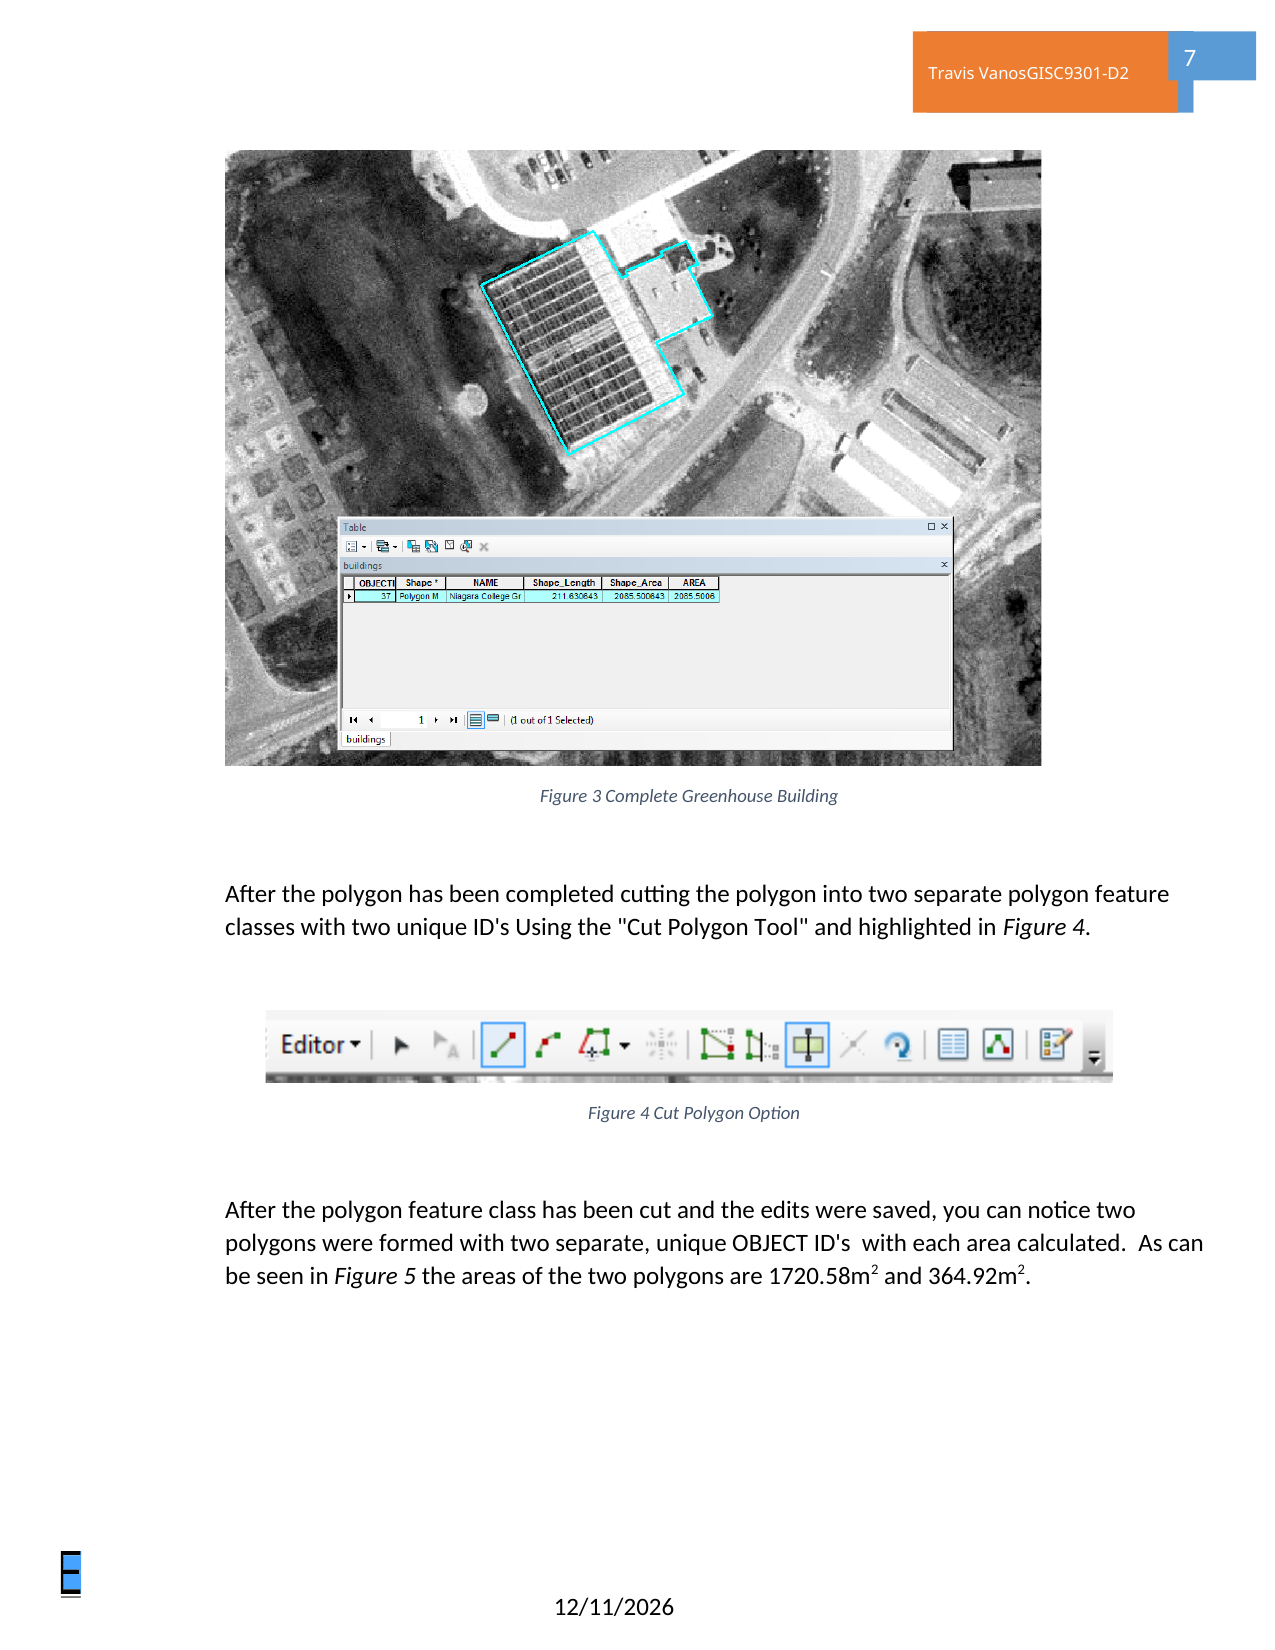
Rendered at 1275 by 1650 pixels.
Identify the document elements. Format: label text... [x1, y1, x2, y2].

text After the polygon feature class has been cut and the edits were saved, you can notice two polygons were formed with two separate, unique OBJECT ID's with each area calculated. As can be seen in Figure 5 the areas of the two polygons are 1720.58m2 and 364.92m2. [225, 1194, 1228, 1291]
picture [225, 150, 1042, 766]
text After the polygon has been completed cutting the polygon into two separate polygon feature classes with two unique ID's Using the "Cut Polygon Tool" and highlighted in Figure 4. [225, 878, 1228, 941]
picture [265, 1010, 1113, 1083]
picture [59, 1551, 82, 1596]
